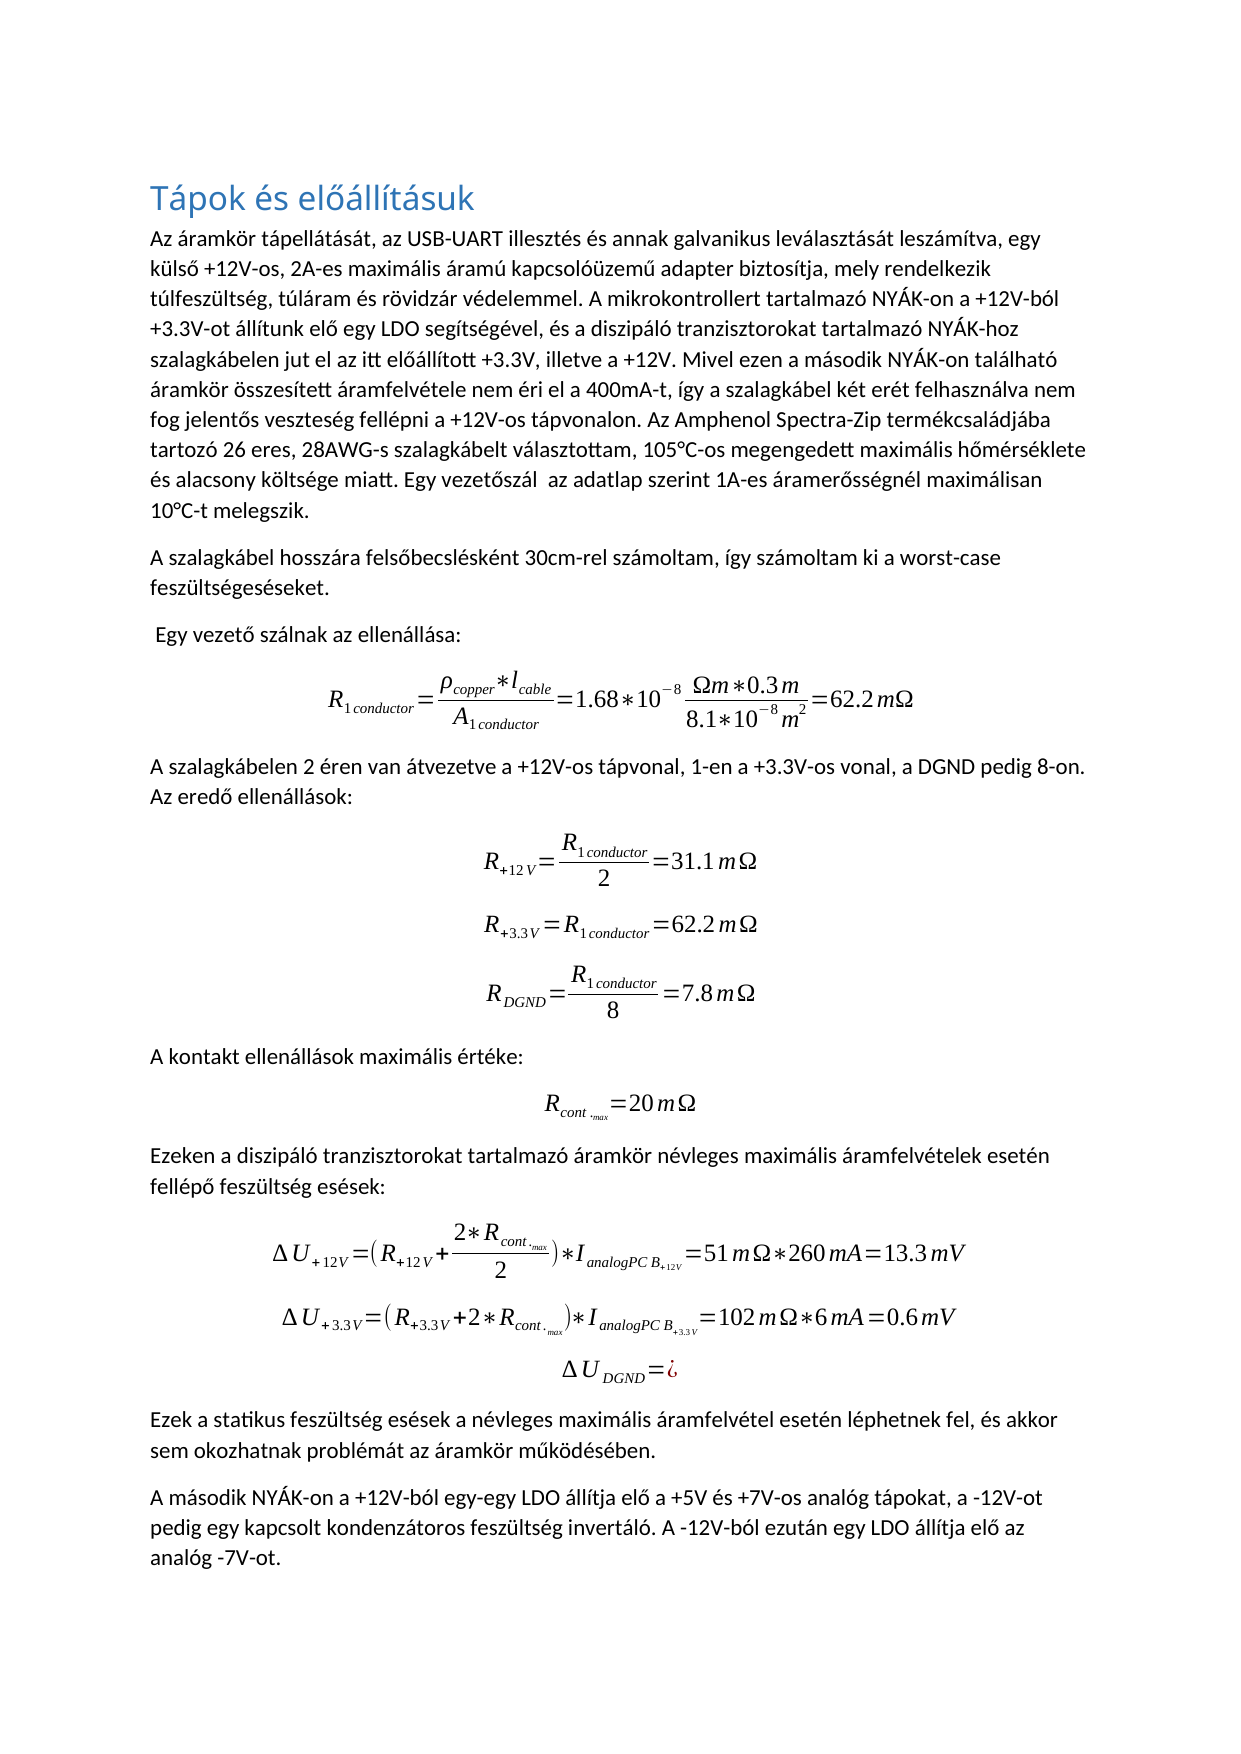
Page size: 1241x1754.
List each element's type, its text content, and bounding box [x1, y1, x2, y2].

text Ezek a statikus feszültség esések a névleges maximális áramfelvétel esetén léphetnek fel, és akkor sem okozhatnak problémát az áramkör működésében. [150, 1406, 1090, 1464]
text Az áramkör tápellátását, az USB-UART illesztés és annak galvanikus leválasztását leszámítva, egy külső +12V-os, 2A-es maximális áramú kapcsolóüzemű adapter biztosítja, mely rendelkezik túlfeszültség, túláram és rövidzár védelemmel. A mikrokontrollert tartalmazó NYÁK-on a +12V-ból +3.3V-ot állítunk elő egy LDO segítségével, és a diszipáló tranzisztorokat tartalmazó NYÁK-hoz szalagkábelen jut el az itt előállított +3.3V, illetve a +12V. Mivel ezen a második NYÁK-on található áramkör összesített áramfelvétele nem éri el a 400mA-t, így a szalagkábel két erét felhasználva nem fog jelentős veszteség fellépni a +12V-os tápvonalon. Az Amphenol Spectra-Zip termékcsaládjába tartozó 26 eres, 28AWG-s szalagkábelt választottam, 105°C-os megengedett maximális hőmérséklete és alacsony költsége miatt. Egy vezetőszál az adatlap szerint 1A-es áramerősségnél maximálisan 10°C-t melegszik. [150, 224, 1090, 524]
text A szalagkábel hosszára felsőbecslésként 30cm-rel számoltam, így számoltam ki a worst-case feszültségeséseket. [150, 543, 1090, 601]
text A kontakt ellenállások maximális értéke: [150, 1042, 1090, 1070]
text Egy vezető szálnak az ellenállása: [150, 620, 1090, 648]
text A szalagkábelen 2 éren van átvezetve a +12V-os tápvonal, 1-en a +3.3V-os vonal, a DGND pedig 8-on. Az eredő ellenállások: [150, 752, 1090, 810]
subtitle Tápok és előállításuk [150, 175, 1090, 220]
text Ezeken a diszipáló tranzisztorokat tartalmazó áramkör névleges maximális áramfelvételek esetén fellépő feszültség esések: [150, 1142, 1090, 1200]
text A második NYÁK-on a +12V-ból egy-egy LDO állítja elő a +5V és +7V-os analóg tápokat, a -12V-ot pedig egy kapcsolt kondenzátoros feszültség invertáló. A -12V-ból ezután egy LDO állítja elő az analóg -7V-ot. [150, 1483, 1090, 1571]
